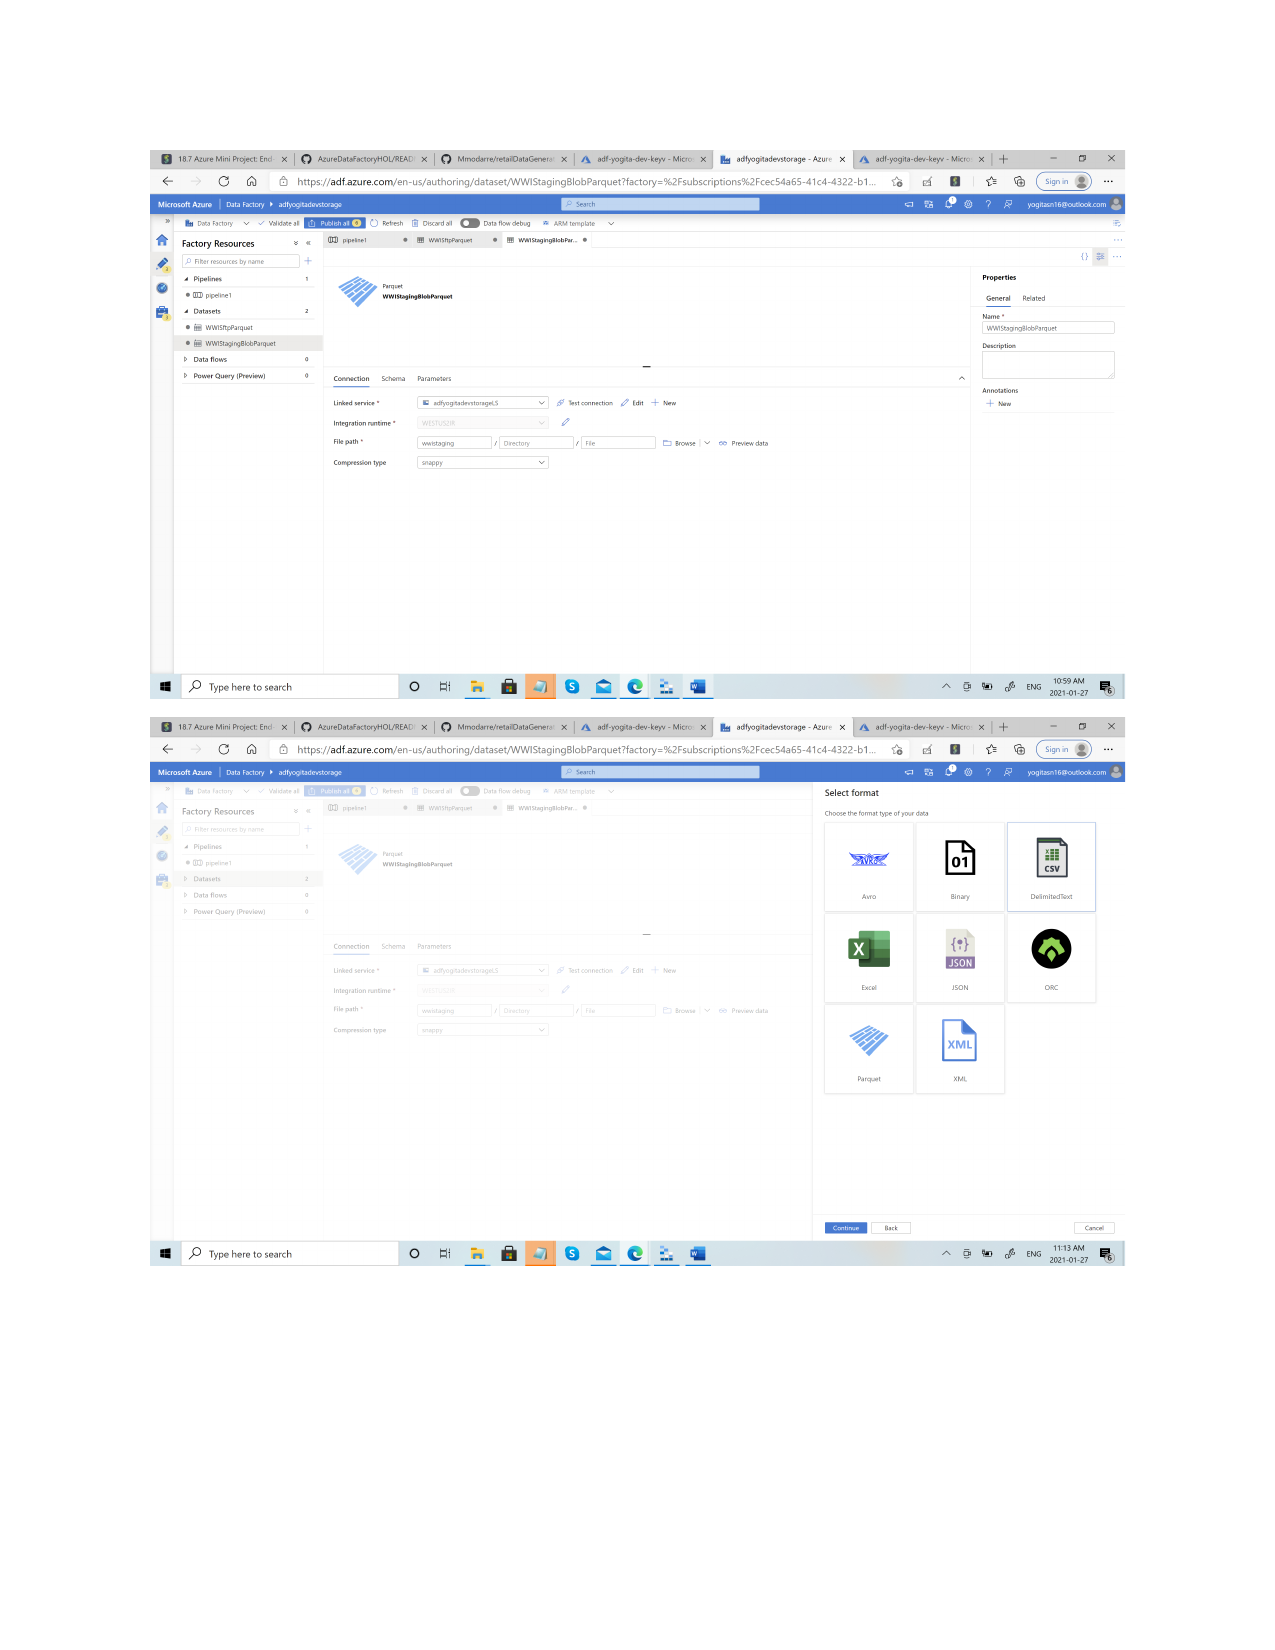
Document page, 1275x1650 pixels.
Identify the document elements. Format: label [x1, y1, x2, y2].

picture [150, 717, 1125, 1266]
picture [150, 150, 1125, 699]
